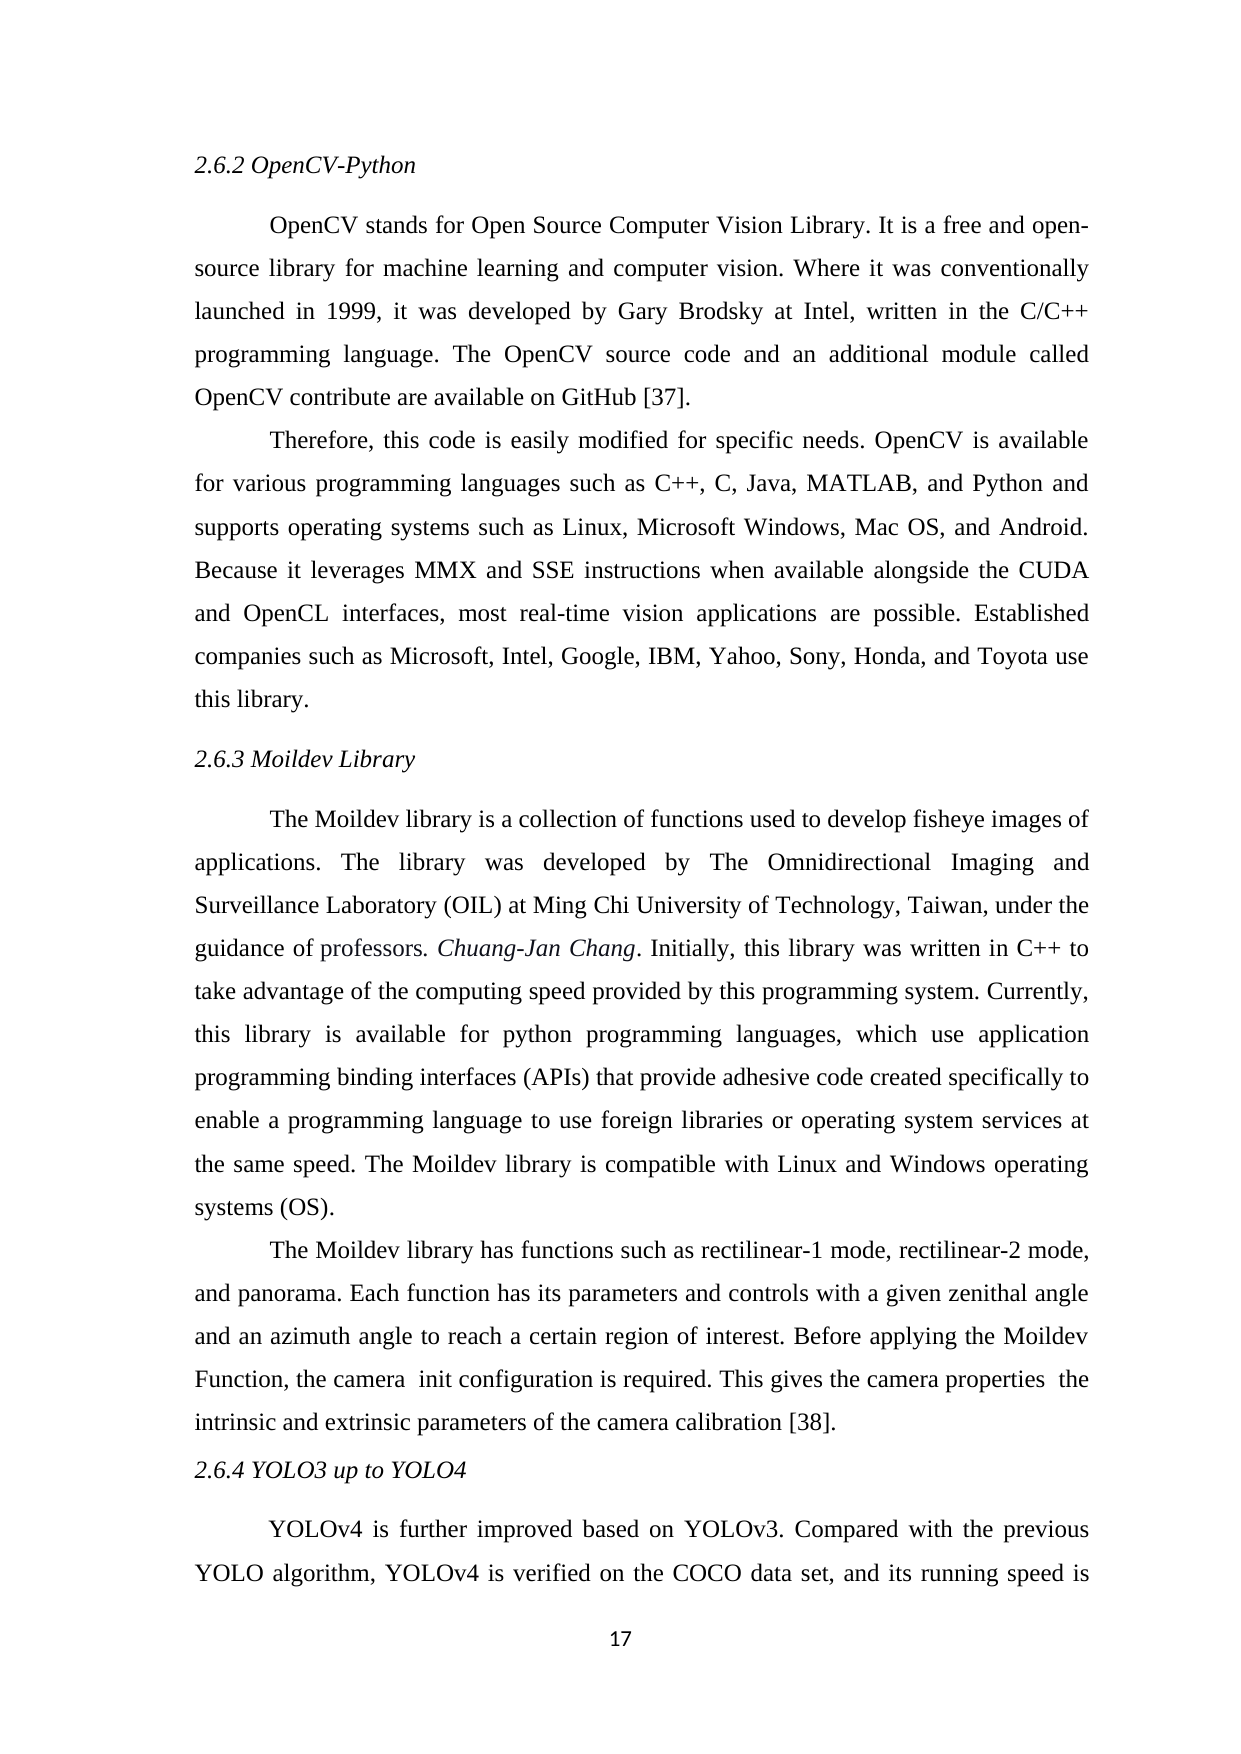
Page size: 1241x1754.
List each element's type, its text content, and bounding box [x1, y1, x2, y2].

text Therefore, this code is easily modified for specific needs. OpenCV is available for various programming languages such as C++, C, Java, MATLAB, and Python and supports operating systems such as Linux, Microsoft Windows, Mac OS, and Android. Because it leverages MMX and SSE instructions when available alongside the CUDA and OpenCL interfaces, most real-time vision applications are possible. Established companies such as Microsoft, Intel, Google, IBM, Yahoo, Sony, Honda, and Toyota use this library. [194, 425, 1090, 713]
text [194, 1514, 1090, 1586]
text The Moildev library is a collection of functions used to develop fisheye images of applications. The library was developed by The Omnidirectional Imaging and Surveillance Laboratory (OIL) at Ming Chi University of Technology, Taiwan, under the guidance of professors. Chuang-Jan Chang. Initially, this library was written in C++ to take advantage of the computing speed provided by this programming system. Currently, this library is available for python programming languages, which use application programming binding interfaces (APIs) that provide adhesive code created specifically to enable a programming language to use foreign libraries or operating system services at the same speed. The Moildev library is compatible with Linux and Windows operating systems (OS). [194, 804, 1090, 1221]
text The Moildev library has functions such as rectilinear-1 mode, rectilinear-2 mode, and panorama. Each function has its parameters and controls with a given zenithal angle and an azimuth angle to reach a certain region of interest. Before applying the Moildev Function, the camera init configuration is required. This gives the camera properties the intrinsic and extrinsic parameters of the camera calibration. [194, 1235, 1090, 1436]
subtitle 2.6.4 YOLO3 up to YOLO4 [194, 1455, 1090, 1483]
subtitle 2.6.2 OpenCV-Python [194, 150, 1090, 179]
text OpenCV stands for Open Source Computer Vision Library. It is a free and open-source library for machine learning and computer vision. Where it was conventionally launched in 1999, it was developed by Gary Brodsky at Intel, written in the C/C++ programming language. The OpenCV source code and an additional module called OpenCV contribute are available on GitHub . [194, 210, 1090, 411]
subtitle 2.6.3 Moildev Library [194, 744, 1090, 773]
